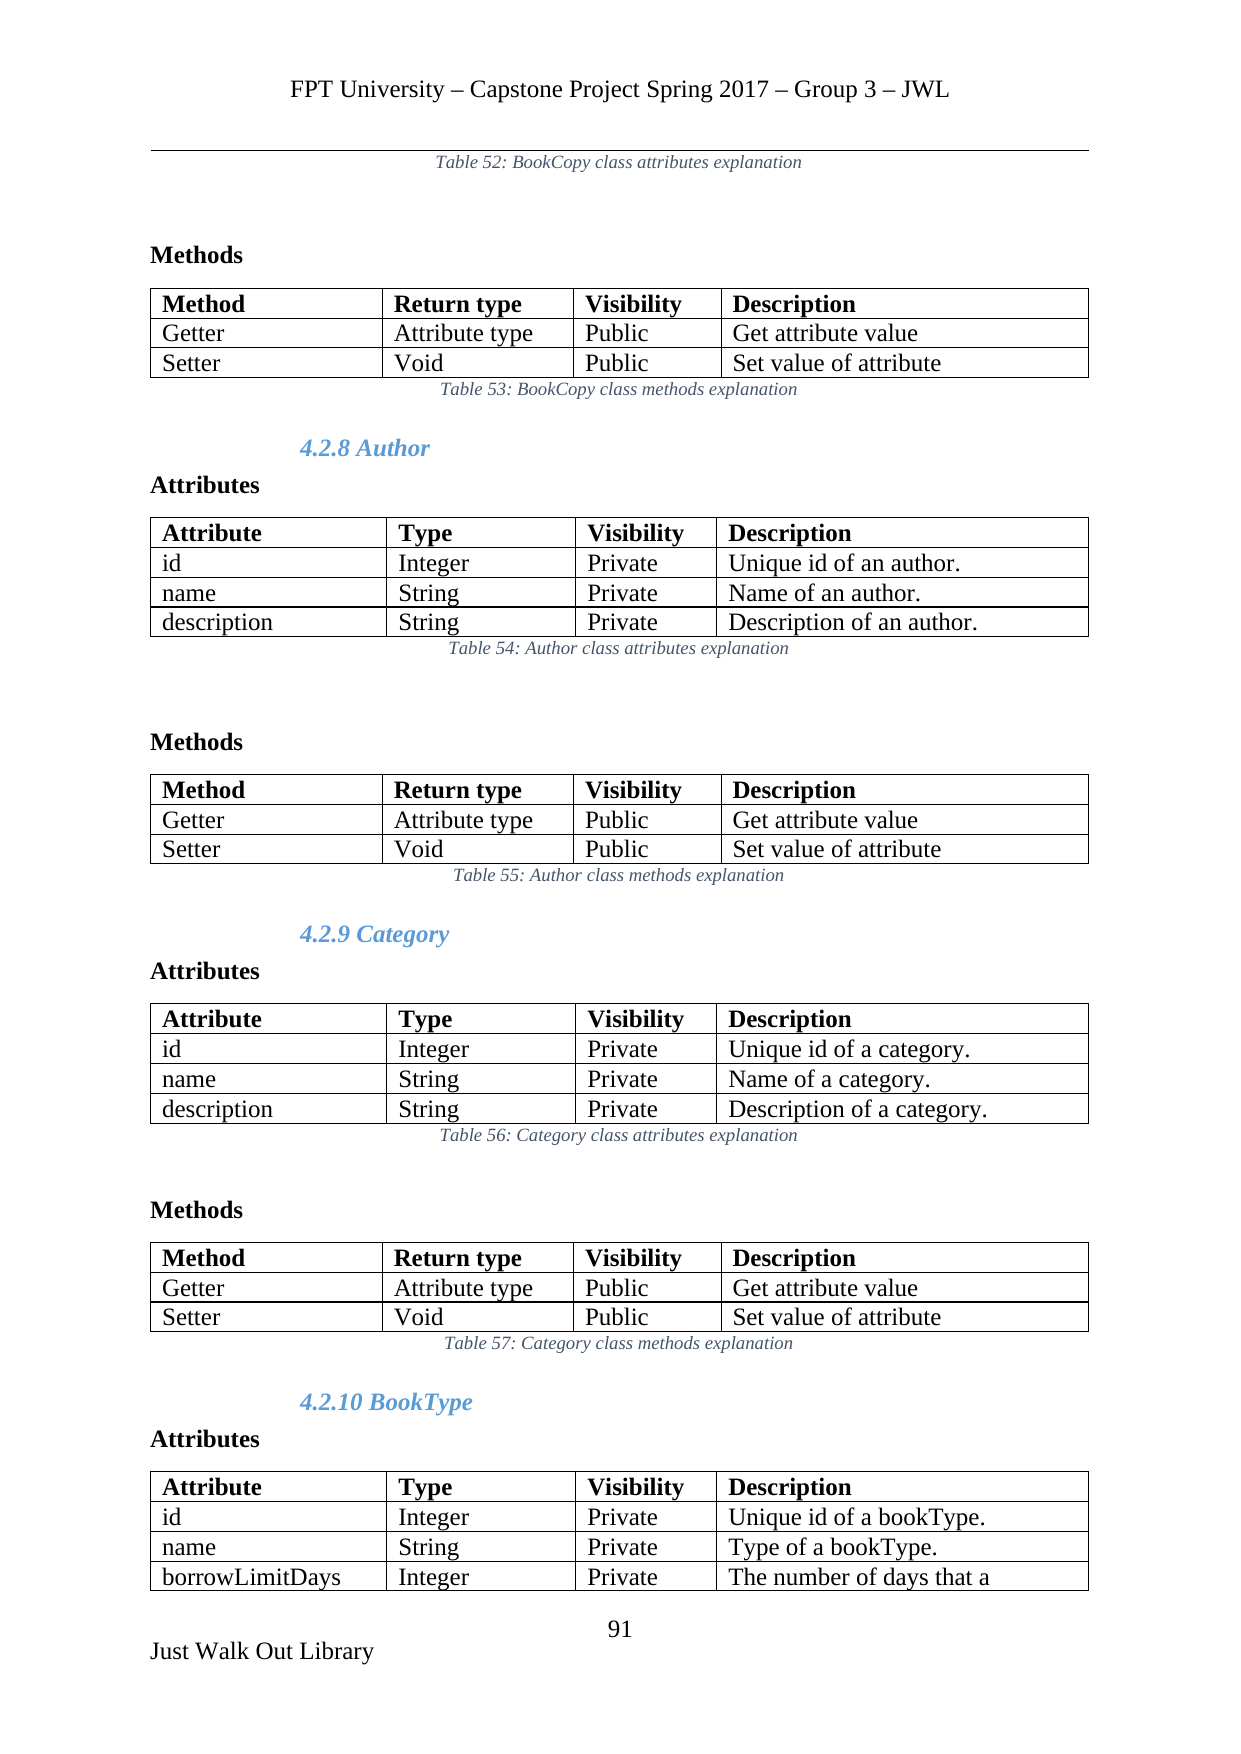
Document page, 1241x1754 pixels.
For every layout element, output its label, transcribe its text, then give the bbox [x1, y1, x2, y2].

table_cell Name of an author. [717, 578, 1088, 606]
table_cell Name of a category. [717, 1064, 1088, 1093]
table_cell String [387, 1094, 575, 1122]
table_cell String [387, 578, 575, 606]
table_header Attribute [151, 518, 386, 547]
table_cell Void [383, 1303, 573, 1331]
table_header Attribute [151, 1004, 386, 1033]
table_cell Getter [151, 319, 382, 347]
table_cell Private [576, 1094, 716, 1122]
table_cell Setter [151, 1303, 382, 1331]
table_cell Unique id of a bookType. [717, 1502, 1088, 1531]
table_cell id [151, 1502, 386, 1531]
table_cell Description of a category. [717, 1094, 1088, 1122]
table_cell Private [576, 548, 716, 577]
table_cell Type of a bookType. [717, 1532, 1088, 1561]
table_cell Integer [387, 1034, 575, 1063]
table_cell Public [574, 805, 721, 833]
table_cell Attribute type [383, 1273, 573, 1301]
table_header Return type [383, 775, 573, 804]
table_cell String [387, 1532, 575, 1561]
table_cell name [151, 1064, 386, 1093]
table_cell Private [576, 1064, 716, 1093]
table_cell Table 55: Author class methods explanation [151, 864, 1088, 907]
table_cell Get attribute value [722, 805, 1088, 833]
table_cell Getter [151, 1273, 382, 1301]
table_cell Public [574, 319, 721, 347]
table_cell Table 54: Author class attributes explanation [151, 637, 1088, 727]
table_header Visibility [574, 775, 721, 804]
subtitle Author [300, 433, 1090, 462]
table_header Type [387, 518, 575, 547]
table_cell Private [576, 1562, 716, 1590]
table_cell Table 53: BookCopy class methods explanation [151, 378, 1088, 420]
table_cell Public [574, 1303, 721, 1331]
table_cell Table 56: Category class attributes explanation [151, 1124, 1088, 1195]
table_cell Set value of attribute [722, 1303, 1088, 1331]
table_header Description [717, 1004, 1088, 1033]
table_header Description [717, 1472, 1088, 1501]
table_header Visibility [574, 289, 721, 317]
table_cell description [151, 608, 386, 636]
table_cell Public [574, 1273, 721, 1301]
table_cell Public [574, 348, 721, 377]
text Methods [150, 1195, 1090, 1223]
table_cell Private [576, 608, 716, 636]
table_cell Setter [151, 835, 382, 863]
table_header Description [722, 775, 1088, 804]
subtitle Category [300, 919, 1090, 948]
subtitle BookType [300, 1387, 1090, 1416]
table_cell Unique id of an author. [717, 548, 1088, 577]
table_header Type [387, 1004, 575, 1033]
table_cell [717, 1562, 1088, 1590]
table_cell Void [383, 348, 573, 377]
table_cell Get attribute value [722, 1273, 1088, 1301]
table_header Visibility [576, 1004, 716, 1033]
table_cell Setter [151, 348, 382, 377]
text Methods [150, 727, 1090, 756]
table_header Description [722, 289, 1088, 317]
table_cell Private [576, 1034, 716, 1063]
table_cell String [387, 1064, 575, 1093]
table_header Attribute [151, 1472, 386, 1501]
text Attributes [150, 956, 1090, 985]
table_header Return type [383, 1243, 573, 1272]
text Attributes [150, 1424, 1090, 1453]
table_cell Integer [387, 548, 575, 577]
table_cell name [151, 578, 386, 606]
table_header Method [151, 775, 382, 804]
table_cell Integer [387, 1562, 575, 1590]
table_cell Description of an author. [717, 608, 1088, 636]
table_cell Attribute type [383, 319, 573, 347]
table_cell Private [576, 1532, 716, 1561]
table_header Method [151, 1243, 382, 1272]
table_cell id [151, 548, 386, 577]
table_cell Integer [387, 1502, 575, 1531]
table_header Visibility [574, 1243, 721, 1272]
table_cell Void [383, 835, 573, 863]
text Attributes [150, 470, 1090, 499]
text Methods [150, 241, 1090, 269]
table_cell Attribute type [383, 805, 573, 833]
table_cell Private [576, 1502, 716, 1531]
table_cell name [151, 1532, 386, 1561]
table_cell description [151, 1094, 386, 1122]
table_header Visibility [576, 1472, 716, 1501]
table_header Description [722, 1243, 1088, 1272]
table_header Method [151, 289, 382, 317]
table_cell Table 52: BookCopy class attributes explanation [151, 151, 1088, 241]
table_cell Public [574, 835, 721, 863]
table_cell id [151, 1034, 386, 1063]
table_cell Table 57: Category class methods explanation [151, 1332, 1088, 1374]
table_cell Unique id of a category. [717, 1034, 1088, 1063]
table_cell Set value of attribute [722, 348, 1088, 377]
table_cell Get attribute value [722, 319, 1088, 347]
table_header Description [717, 518, 1088, 547]
table_header Visibility [576, 518, 716, 547]
table_cell Getter [151, 805, 382, 833]
table_header Return type [383, 289, 573, 317]
table_header Type [387, 1472, 575, 1501]
table_cell String [387, 608, 575, 636]
table_cell Private [576, 578, 716, 606]
table_cell Set value of attribute [722, 835, 1088, 863]
table_cell borrowLimitDays [151, 1562, 386, 1590]
